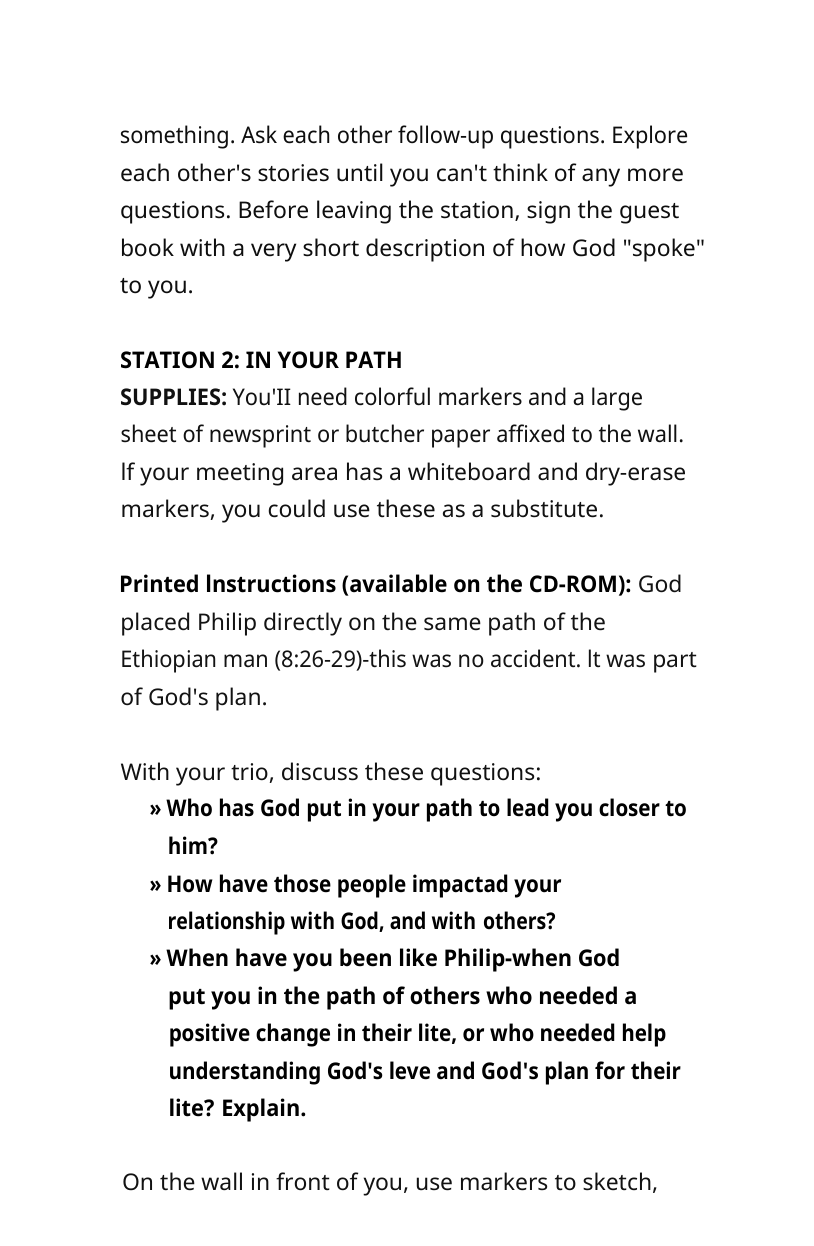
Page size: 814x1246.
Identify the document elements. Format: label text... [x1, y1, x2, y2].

text something. Ask each other follow-up questions. Explore each other's stories until you can't think of any more questions. Before leaving the station, sign the guest book with a very short description of how God "spoke" to you. [119, 119, 721, 300]
text With your trio, discuss these questions: [120, 756, 736, 787]
text » How have those people impactad your relationship with God, and with others? [149, 868, 607, 936]
text SUPPLIES: You'II need colorful markers and a large sheet of newsprint or butcher paper affixed to the wall. lf your meeting area has a whiteboard and dry-erase markers, you could use these as a substitute. [120, 381, 700, 524]
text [121, 1166, 695, 1197]
text Printed lnstructions (available on the CD-ROM): God placed Philip directly on the same path of the Ethiopian man (8:26-29)-this was no accident. lt was part of God's plan. [119, 568, 708, 712]
text » Who has God put in your path to lead you closer to him? [149, 792, 712, 861]
text positive change in their lite, or who needed help understanding God's leve and God's plan for their lite? Explain. [168, 1017, 725, 1124]
text » When have you been like Philip-when God put you in the path of others who needed a [149, 942, 659, 1011]
text STATION 2: IN YOUR PATH [120, 344, 736, 375]
